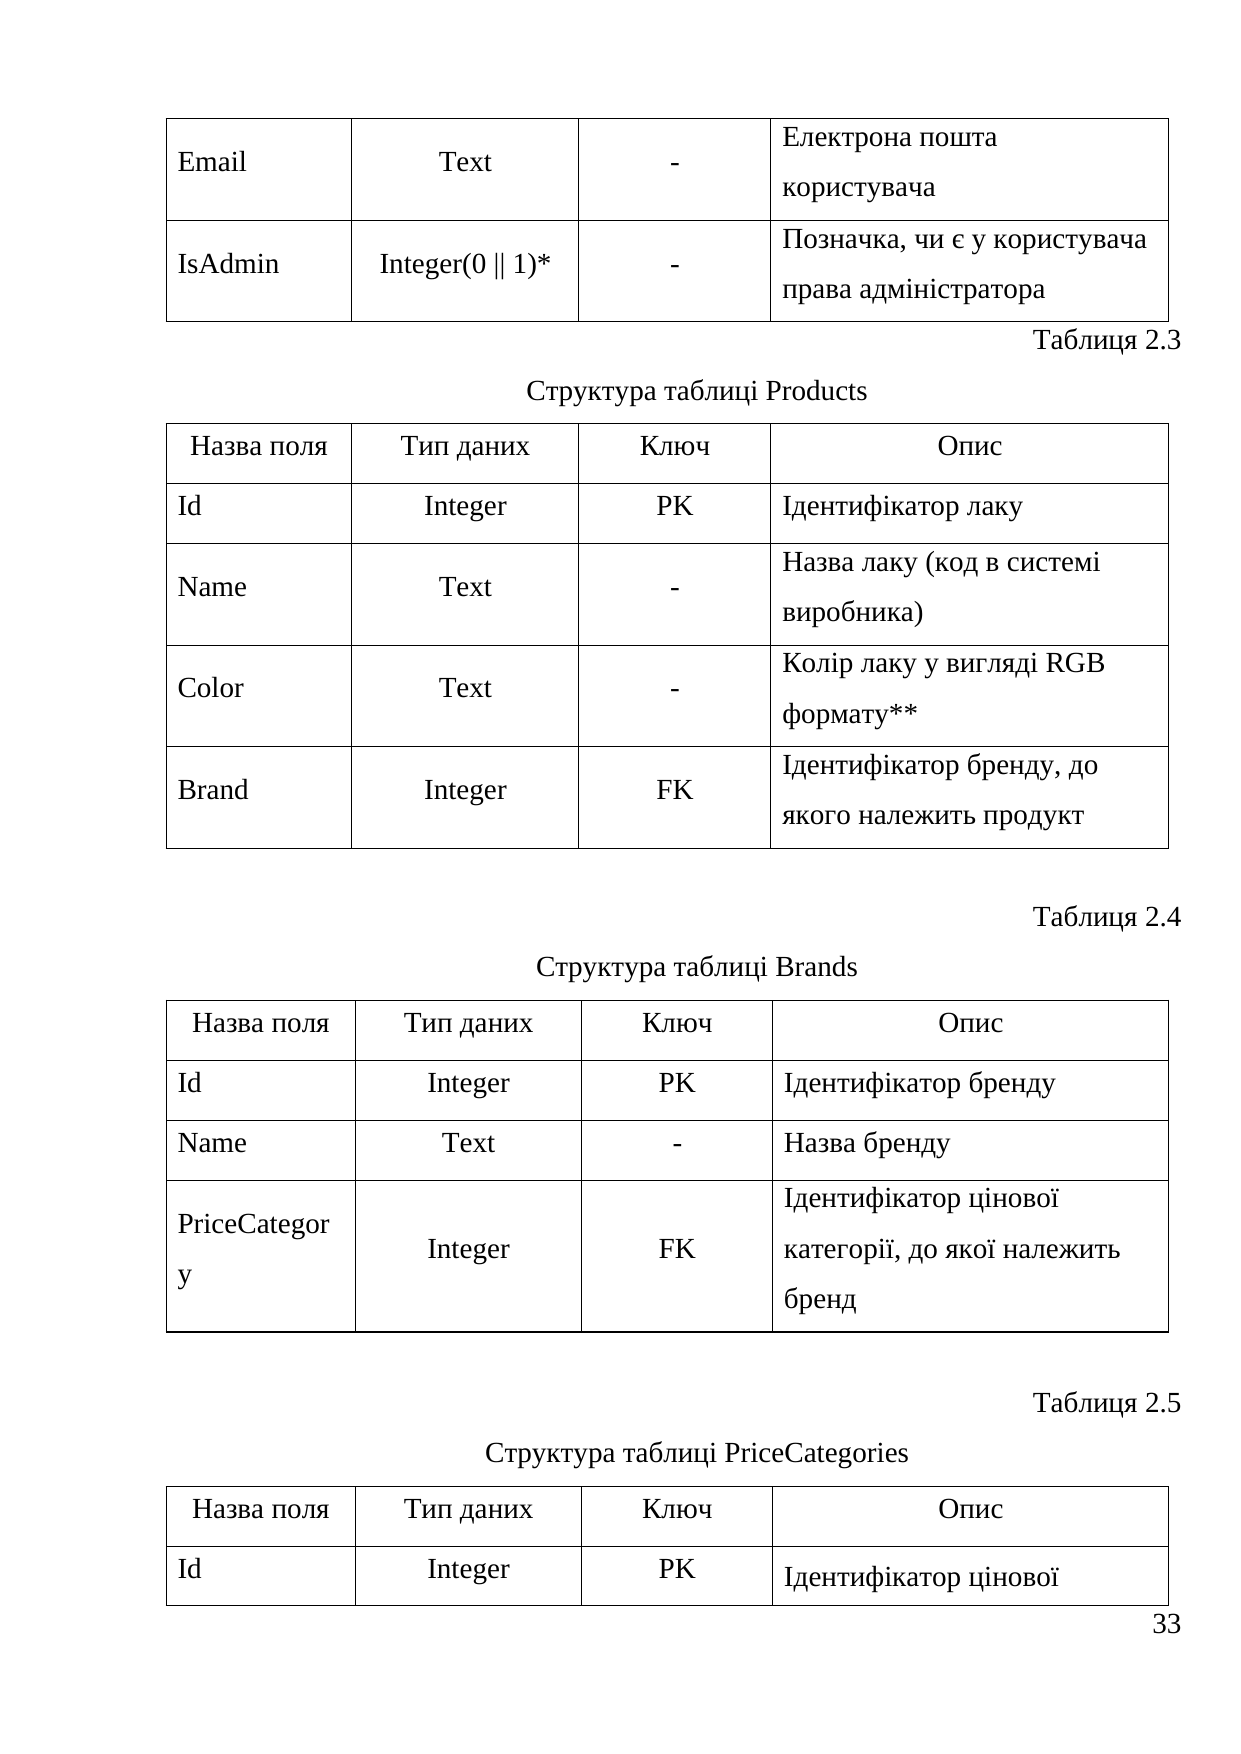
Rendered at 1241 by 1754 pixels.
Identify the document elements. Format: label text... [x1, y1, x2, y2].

table_cell Ідентифікатор лаку [771, 484, 1168, 543]
table_cell PK [582, 1547, 772, 1605]
table_header Опис [771, 424, 1168, 483]
table_header Опис [773, 1001, 1168, 1059]
table_header Ключ [582, 1001, 772, 1059]
table_cell Text [356, 1121, 581, 1179]
table_cell PK [582, 1061, 772, 1119]
table_cell Brand [167, 747, 351, 848]
table_header Тип даних [356, 1001, 581, 1059]
text Таблиця 2.3 [177, 322, 1181, 356]
table_cell Id [167, 1061, 355, 1119]
table_cell Name [167, 1121, 355, 1179]
table_cell - [582, 1121, 772, 1179]
table_header Тип даних [356, 1487, 581, 1546]
table_cell - [579, 544, 770, 644]
table_cell Text [352, 119, 578, 220]
table_cell - [579, 646, 770, 746]
table_header Ключ [579, 424, 770, 483]
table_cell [773, 1547, 1168, 1605]
table_cell Integer [352, 747, 578, 848]
table_cell FK [579, 747, 770, 848]
table_cell - [579, 119, 770, 220]
text Таблиця 2.5 [177, 1385, 1181, 1419]
table_header Тип даних [352, 424, 578, 483]
text Структура таблиці Brands [177, 949, 1181, 983]
table_cell Ідентифікатор бренду, до якого належить продукт [771, 747, 1168, 848]
table_cell Ідентифікатор бренду [773, 1061, 1168, 1119]
table_header Ключ [582, 1487, 772, 1546]
table_cell Text [352, 646, 578, 746]
table_cell Integer [356, 1547, 581, 1605]
table_header Назва поля [167, 424, 351, 483]
table_cell Колір лаку у вигляді RGB формату** [771, 646, 1168, 746]
table_header Назва поля [167, 1001, 355, 1059]
table_cell IsAdmin [167, 221, 351, 321]
table_cell Позначка, чи є у користувача права адміністратора [771, 221, 1168, 321]
table_cell Id [167, 1547, 355, 1605]
table_cell Назва лаку (код в системі виробника) [771, 544, 1168, 644]
table_cell Color [167, 646, 351, 746]
text Структура таблиці PriceCategories [177, 1436, 1181, 1469]
table_cell Integer(0 || 1)* [352, 221, 578, 321]
table_header Опис [773, 1487, 1168, 1546]
text Структура таблиці Products [177, 373, 1181, 406]
table_cell Id [167, 484, 351, 543]
table_cell Email [167, 119, 351, 220]
table_header Назва поля [167, 1487, 355, 1546]
table_cell Назва бренду [773, 1121, 1168, 1179]
table_cell PK [579, 484, 770, 543]
table_cell - [579, 221, 770, 321]
table_cell Integer [356, 1061, 581, 1119]
table_cell PriceCategory [167, 1181, 355, 1331]
table_cell Електрона пошта користувача [771, 119, 1168, 220]
table_cell FK [582, 1181, 772, 1331]
table_cell Ідентифікатор цінової категорії, до якої належить бренд [773, 1181, 1168, 1331]
table_cell Name [167, 544, 351, 644]
table_cell Integer [356, 1181, 581, 1331]
text Таблиця 2.4 [177, 899, 1181, 932]
table_cell Integer [352, 484, 578, 543]
table_cell Text [352, 544, 578, 644]
